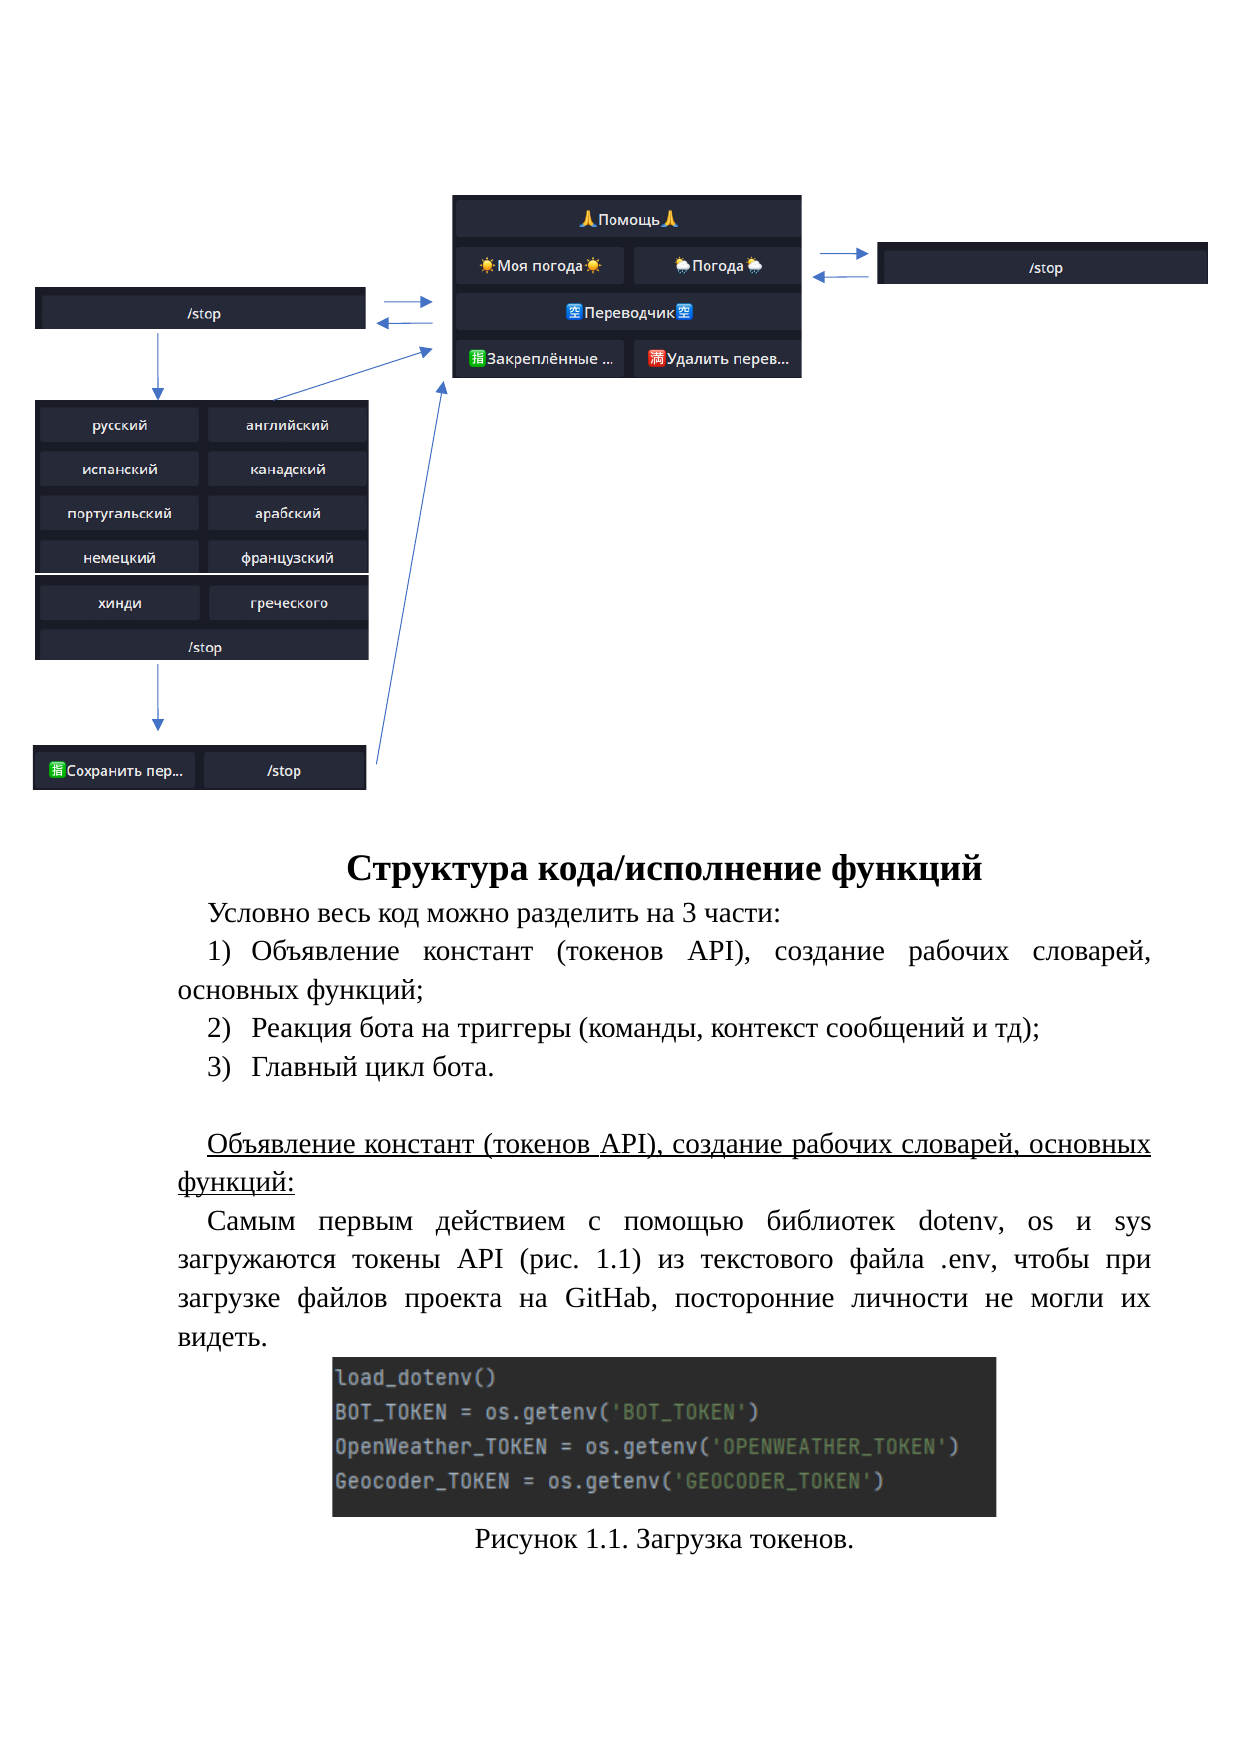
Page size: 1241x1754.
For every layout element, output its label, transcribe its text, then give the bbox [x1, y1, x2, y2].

list Рисунок 1.1. Загрузка токенов. [177, 1521, 1152, 1554]
list Главный цикл бота. [177, 1049, 1152, 1082]
picture [34, 400, 368, 572]
picture [876, 242, 1208, 283]
list Объявление констант (токенов API), создание рабочих словарей, основных функций; [177, 933, 1152, 1005]
picture [32, 745, 366, 789]
list Условно весь код можно разделить на 3 части: [177, 895, 1152, 928]
list Реакция бота на триггеры (команды, контекст сообщений и тд); [177, 1010, 1152, 1044]
picture [451, 195, 801, 377]
picture [34, 287, 366, 328]
list Структура кода/исполнение функций [177, 845, 1152, 888]
picture [332, 1357, 997, 1517]
picture [34, 575, 368, 659]
list Объявление констант (токенов API), создание рабочих словарей, основных функций: [177, 1126, 1152, 1198]
list Самым первым действием с помощью библиотек dotenv, os и sys загружаются токены API (рис. 1.1) из текстового файла .env, чтобы при загрузке файлов проекта на GitHab, посторонние личности не могли их видеть. [177, 1203, 1152, 1352]
